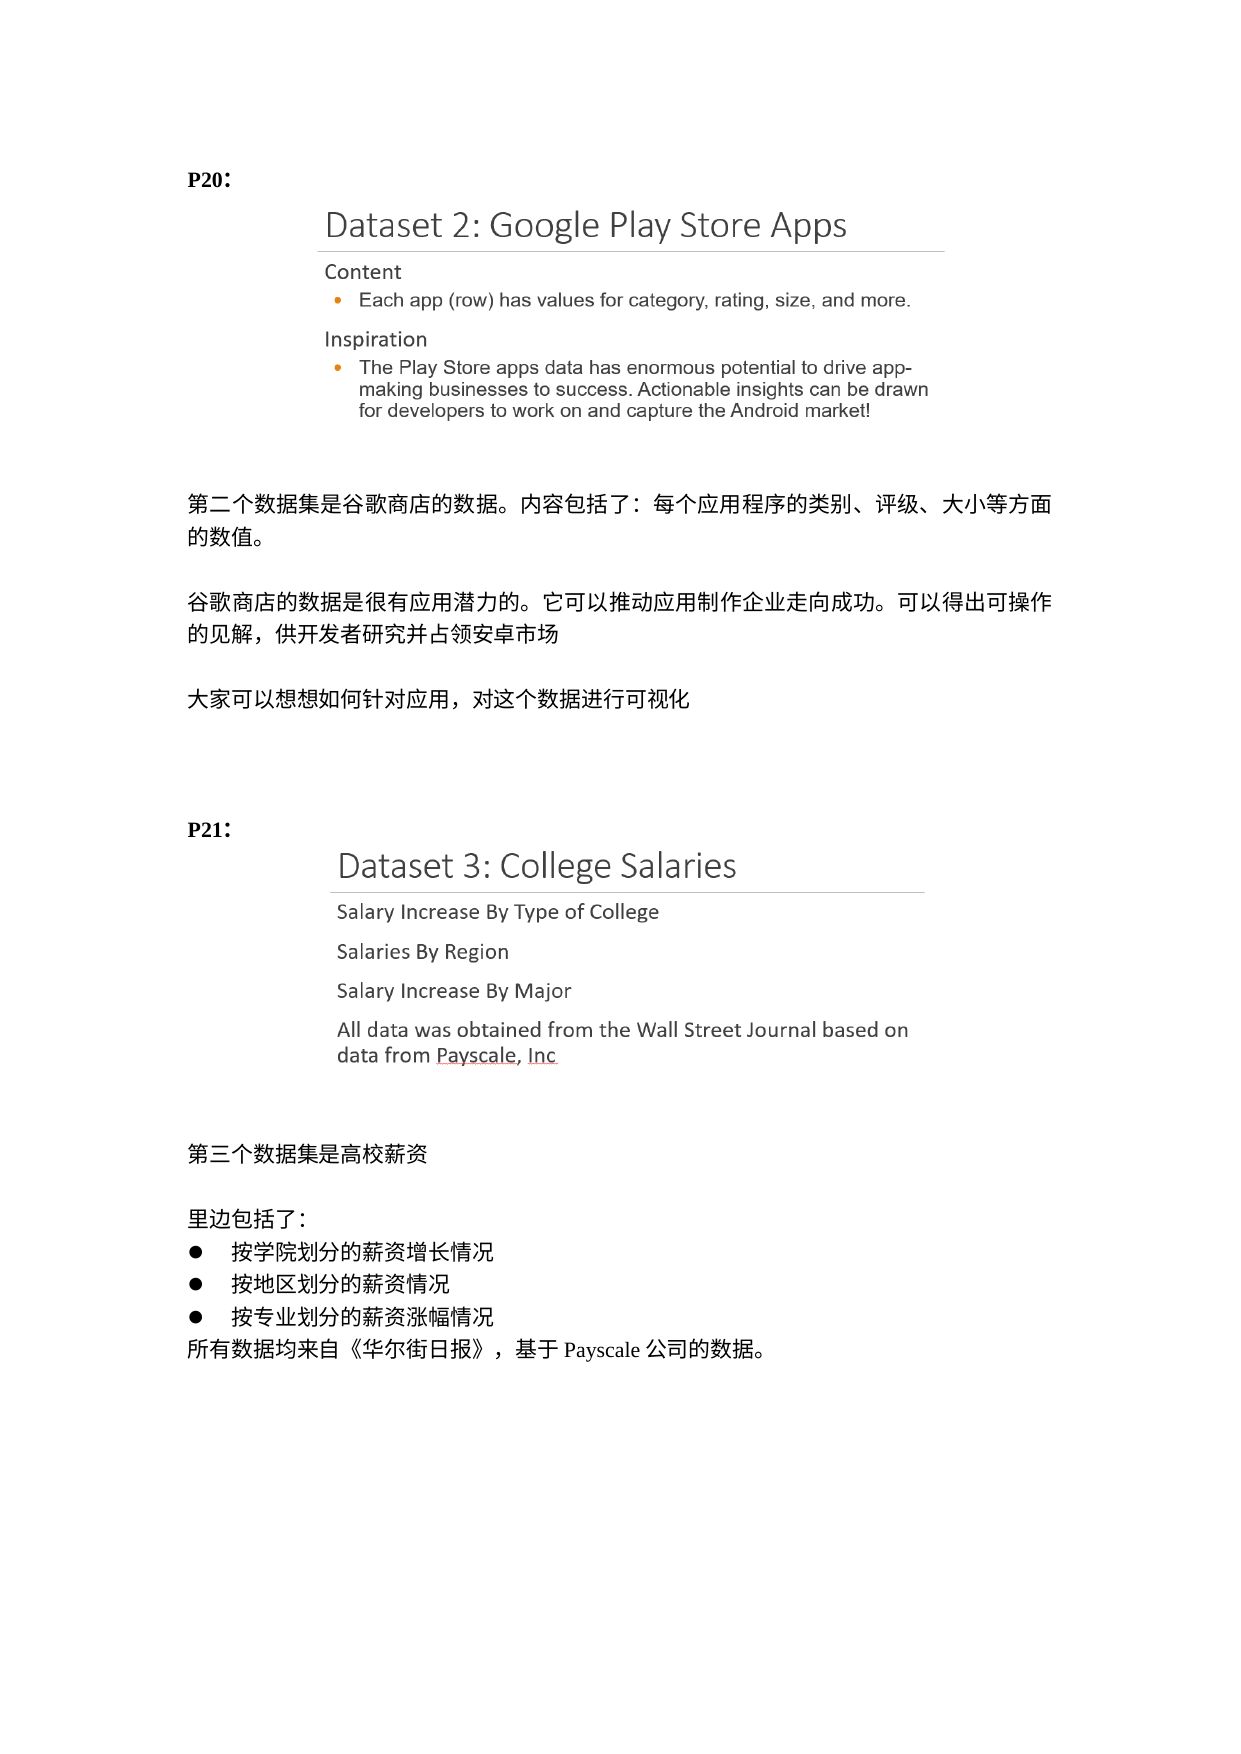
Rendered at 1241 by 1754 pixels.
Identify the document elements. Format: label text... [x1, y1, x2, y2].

picture [295, 194, 945, 434]
text 谷歌商店的数据是很有应用潜力的。它可以推动应用制作企业走向成功。可以得出可操作的见解，供开发者研究并占领安卓市场 [187, 584, 1053, 649]
list 按地区划分的薪资情况 [187, 1267, 1053, 1299]
text 第三个数据集是高校薪资 [187, 1137, 1053, 1169]
text 里边包括了： [187, 1202, 1053, 1234]
list 按学院划分的薪资增长情况 [187, 1234, 1053, 1267]
text P20： [187, 162, 1053, 194]
text 所有数据均来自《华尔街日报》，基于Payscale公司的数据。 [187, 1332, 1053, 1364]
text 第二个数据集是谷歌商店的数据。内容包括了：每个应用程序的类别、评级、大小等方面的数值。 [187, 487, 1053, 552]
text P21： [187, 812, 1053, 844]
text 大家可以想想如何针对应用，对这个数据进行可视化 [187, 682, 1053, 714]
list 按专业划分的薪资涨幅情况 [187, 1299, 1053, 1332]
picture [315, 844, 925, 1081]
